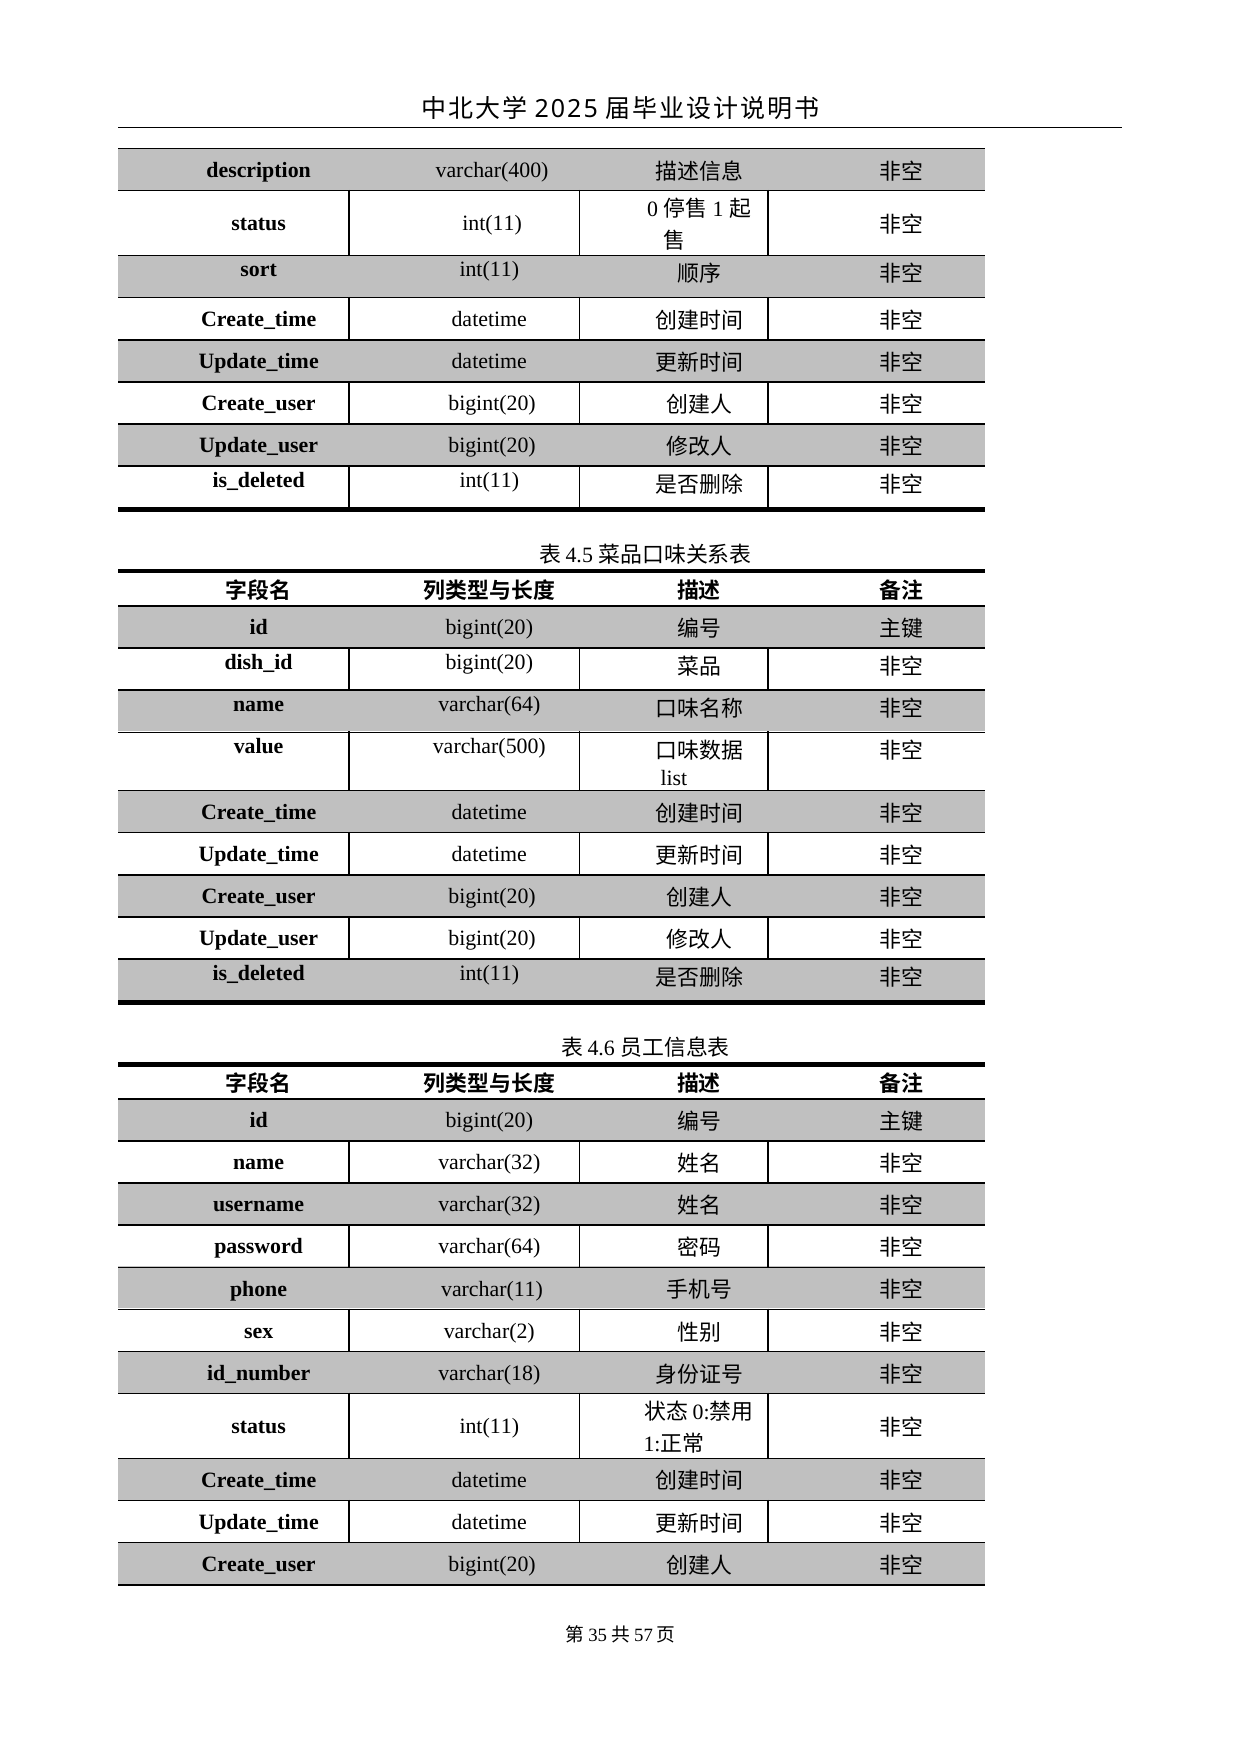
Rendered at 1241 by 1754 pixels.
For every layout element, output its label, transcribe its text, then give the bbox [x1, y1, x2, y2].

table_cell bigint(20) [349, 607, 579, 647]
table_cell sort [118, 256, 349, 297]
table_cell 非空 [769, 467, 985, 507]
table_cell int(11) [350, 191, 579, 255]
table_cell Create_time [118, 1459, 349, 1500]
table_cell id [118, 1100, 349, 1140]
table_cell 非空 [768, 1268, 985, 1308]
table_cell 顺序 [579, 256, 768, 297]
table_cell varchar(32) [349, 1184, 579, 1224]
table_cell 非空 [768, 1184, 985, 1224]
table_cell 更新时间 [579, 341, 768, 381]
table_cell varchar(11) [349, 1268, 579, 1308]
table_cell Create_time [118, 791, 349, 832]
table_cell name [118, 691, 349, 731]
table_cell 姓名 [580, 1142, 767, 1182]
table_cell 非空 [769, 1310, 985, 1351]
table_cell 状态0:禁用1:正常 [580, 1394, 767, 1458]
table_cell id [118, 607, 349, 647]
table_cell 菜品 [580, 649, 767, 689]
table_cell 姓名 [579, 1184, 768, 1224]
table_cell 是否删除 [580, 467, 767, 507]
table_cell 非空 [769, 1142, 985, 1182]
table_cell Update_time [118, 1501, 348, 1542]
table_cell 非空 [768, 425, 985, 465]
table_cell value [118, 733, 348, 790]
table_header 列类型与长度 [349, 573, 579, 605]
table_cell 创建人 [579, 1543, 768, 1584]
table_cell 非空 [768, 1459, 985, 1500]
table_cell bigint(20) [349, 876, 579, 916]
table_cell datetime [350, 298, 579, 339]
table_cell bigint(20) [350, 649, 579, 689]
table_cell 创建人 [580, 383, 767, 423]
table_cell 编号 [579, 1100, 768, 1140]
table_cell datetime [350, 833, 579, 874]
table_cell Create_user [118, 876, 349, 916]
table_cell Create_user [118, 383, 348, 423]
table_cell 非空 [769, 1394, 985, 1458]
table_cell datetime [349, 791, 579, 832]
table_cell Update_time [118, 833, 348, 874]
table_cell 非空 [769, 298, 985, 339]
table_cell varchar(400) [349, 149, 579, 190]
table_cell varchar(2) [350, 1310, 579, 1351]
table_cell 更新时间 [580, 833, 767, 874]
table_cell phone [118, 1268, 349, 1308]
table_cell 创建时间 [579, 791, 768, 832]
table_cell 描述信息 [579, 149, 768, 190]
table_cell 非空 [768, 960, 985, 1000]
table_cell 是否删除 [579, 960, 768, 1000]
table_header 列类型与长度 [349, 1067, 579, 1098]
table_cell varchar(64) [350, 1226, 579, 1266]
table_cell 非空 [769, 649, 985, 689]
table_cell 非空 [769, 383, 985, 423]
table_cell Update_time [118, 341, 349, 381]
table_cell 非空 [768, 149, 985, 190]
table_cell username [118, 1184, 349, 1224]
table_cell status [118, 1394, 348, 1458]
table_cell status [118, 191, 348, 255]
table_cell bigint(20) [350, 918, 579, 958]
table_cell 非空 [769, 1226, 985, 1266]
table_cell 口味名称 [579, 691, 768, 731]
table_cell 非空 [768, 1543, 985, 1584]
table_cell varchar(18) [349, 1352, 579, 1393]
table_cell bigint(20) [349, 425, 579, 465]
table_cell description [118, 149, 349, 190]
table_cell 非空 [769, 1501, 985, 1542]
table_cell 更新时间 [580, 1501, 767, 1542]
table_cell dish_id [118, 649, 348, 689]
table_cell 非空 [769, 918, 985, 958]
table_cell 非空 [768, 791, 985, 832]
table_header 描述 [579, 1067, 768, 1098]
table_cell 创建人 [579, 876, 768, 916]
table_cell datetime [349, 341, 579, 381]
table_cell datetime [349, 1459, 579, 1500]
table_cell sex [118, 1310, 348, 1351]
table_cell int(11) [350, 467, 579, 507]
table_cell 修改人 [579, 425, 768, 465]
table_cell Create_time [118, 298, 348, 339]
table_cell 修改人 [580, 918, 767, 958]
table_cell 身份证号 [579, 1352, 768, 1393]
table_cell Update_user [118, 425, 349, 465]
table_header 备注 [768, 1067, 985, 1098]
table_cell varchar(32) [350, 1142, 579, 1182]
table_cell 主键 [768, 1100, 985, 1140]
table_cell 编号 [579, 607, 768, 647]
table_header 备注 [768, 573, 985, 605]
table_cell is_deleted [118, 467, 348, 507]
table_cell 手机号 [579, 1268, 768, 1308]
table_cell bigint(20) [349, 1100, 579, 1140]
table_cell int(11) [349, 960, 579, 1000]
table_cell 0 停售 1 起售 [580, 191, 767, 255]
table_cell bigint(20) [350, 383, 579, 423]
table_header 描述 [579, 573, 768, 605]
table_cell 非空 [769, 191, 985, 255]
table_cell 非空 [768, 1352, 985, 1393]
table_cell 非空 [769, 833, 985, 874]
table_cell varchar(500) [350, 733, 579, 790]
table_cell 非空 [768, 691, 985, 731]
table_cell 创建时间 [580, 298, 767, 339]
table_cell Create_user [118, 1543, 349, 1584]
table_cell varchar(64) [349, 691, 579, 731]
table_cell 主键 [768, 607, 985, 647]
table_cell bigint(20) [349, 1543, 579, 1584]
table_cell name [118, 1142, 348, 1182]
table_cell 非空 [768, 256, 985, 297]
table_cell 创建时间 [579, 1459, 768, 1500]
table_cell 非空 [768, 341, 985, 381]
table_cell 口味数据list [580, 733, 767, 790]
table_cell 非空 [768, 876, 985, 916]
table_cell is_deleted [118, 960, 349, 1000]
table_header 字段名 [118, 573, 349, 605]
table_cell 性别 [580, 1310, 767, 1351]
table_header 字段名 [118, 1067, 349, 1098]
table_cell id_number [118, 1352, 349, 1393]
table_cell password [118, 1226, 348, 1266]
table_cell datetime [350, 1501, 579, 1542]
text 表4.6 员工信息表 [118, 1030, 1122, 1062]
table_cell Update_user [118, 918, 348, 958]
table_cell 密码 [580, 1226, 767, 1266]
table_cell int(11) [350, 1394, 579, 1458]
table_cell 非空 [769, 733, 985, 790]
table_cell int(11) [349, 256, 579, 297]
text 表4.5 菜品口味关系表 [118, 537, 1122, 569]
